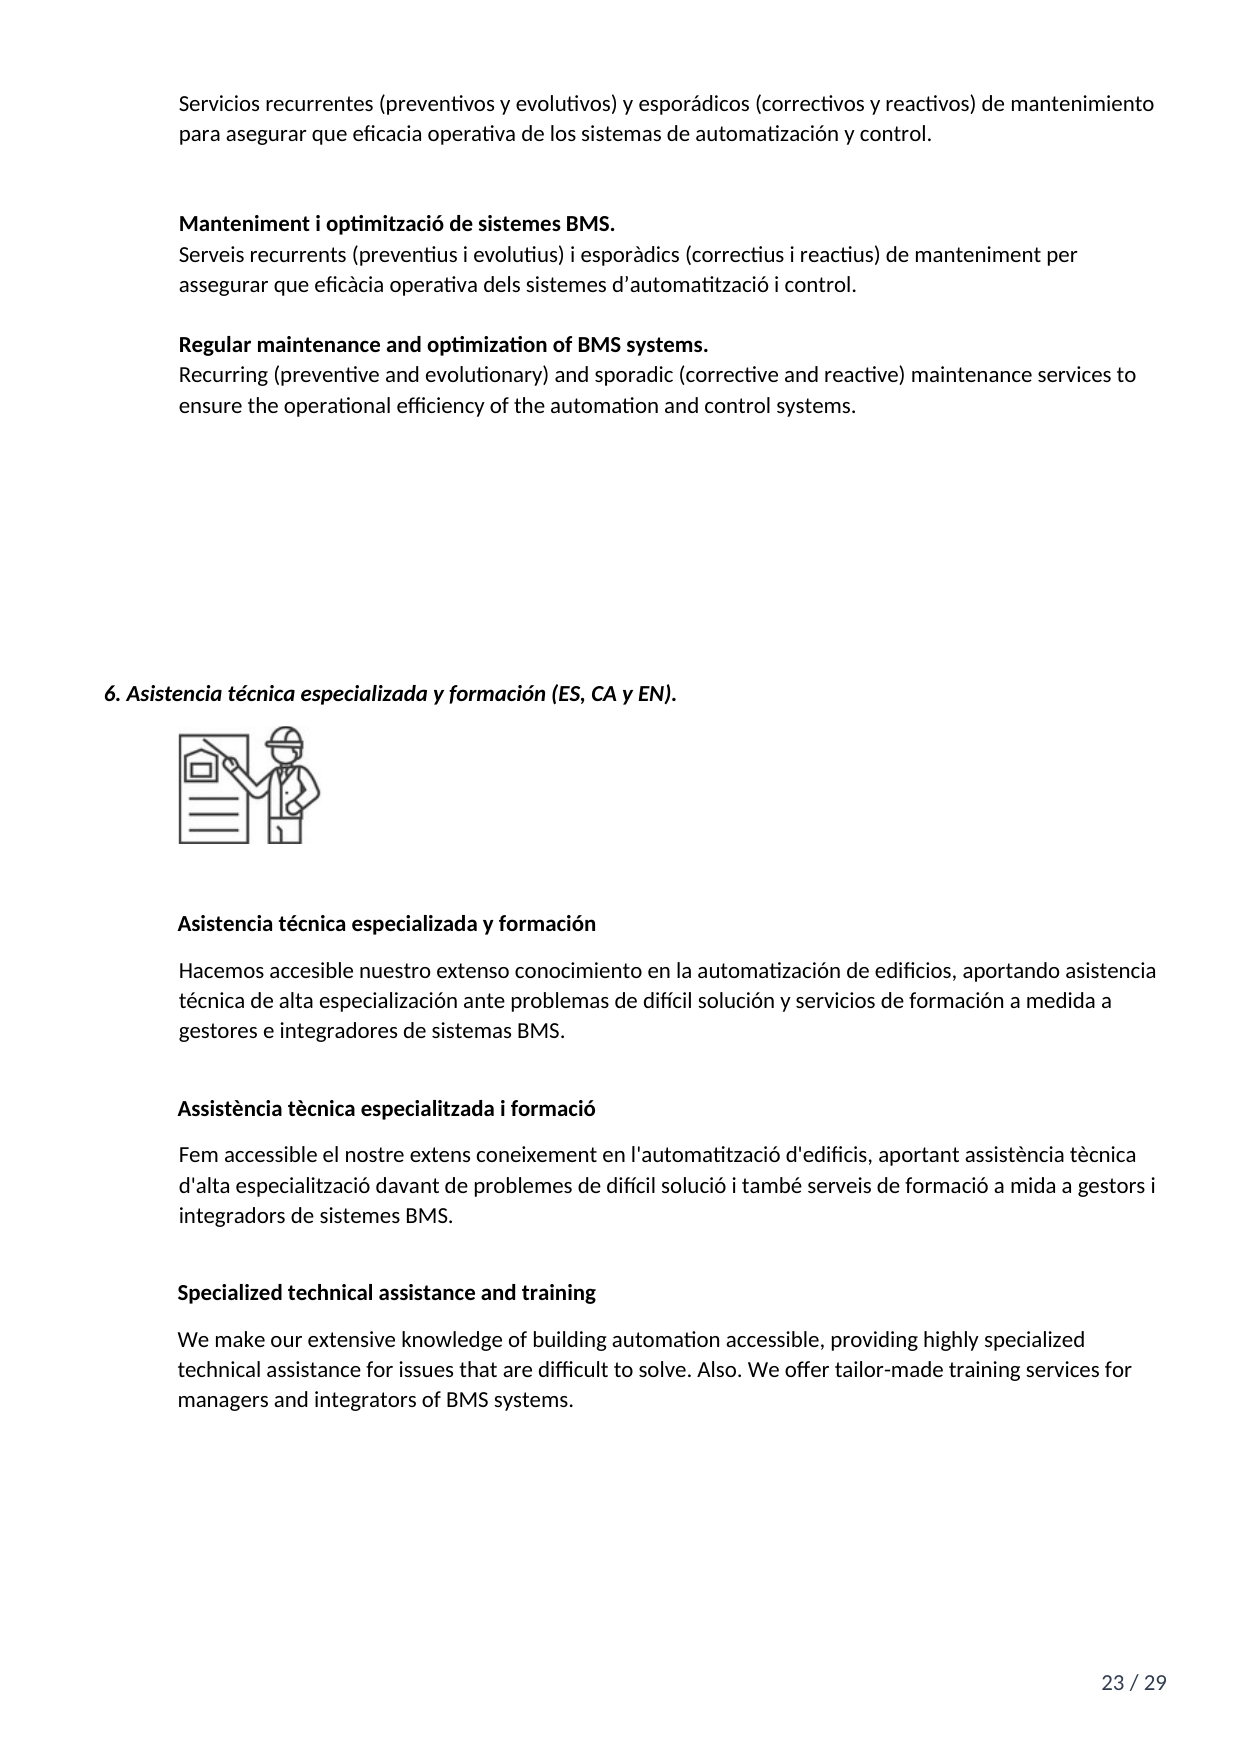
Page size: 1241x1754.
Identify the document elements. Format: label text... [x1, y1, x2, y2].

list Manteniment i optimització de sistemes BMS. [178, 209, 1167, 237]
list Serveis recurrents (preventius i evolutius) i esporàdics (correctius i reactius) de manteniment per assegurar que eficàcia operativa dels sistemes d’automatització i control. [178, 240, 1167, 298]
list Regular maintenance and optimization of BMS systems. [178, 330, 1167, 358]
text Assistència tècnica especialitzada i formació [177, 1094, 1167, 1122]
text Specialized technical assistance and training [177, 1278, 1167, 1306]
list Servicios recurrentes (preventivos y evolutivos) y esporádicos (correctivos y reactivos) de mantenimiento para asegurar que eficacia operativa de los sistemas de automatización y control. [178, 89, 1167, 147]
picture [178, 726, 323, 844]
list Recurring (preventive and evolutionary) and sporadic (corrective and reactive) maintenance services to ensure the operational efficiency of the automation and control systems. [178, 361, 1167, 419]
list Fem accessible el nostre extens coneixement en l'automatització d'edificis, aportant assistència tècnica d'alta especialització davant de problemes de difícil solució i també serveis de formació a mida a gestors i integradors de sistemes BMS. [178, 1141, 1167, 1229]
text 6. Asistencia técnica especializada y formación (ES, CA y EN). [103, 679, 1167, 707]
text We make our extensive knowledge of building automation accessible, providing highly specialized technical assistance for issues that are difficult to solve. Also. We offer tailor-made training services for managers and integrators of BMS systems. [177, 1325, 1167, 1413]
text Asistencia técnica especializada y formación [177, 909, 1167, 937]
list Hacemos accesible nuestro extenso conocimiento en la automatización de edificios, aportando asistencia técnica de alta especialización ante problemas de difícil solución y servicios de formación a medida a gestores e integradores de sistemas BMS. [178, 956, 1167, 1045]
